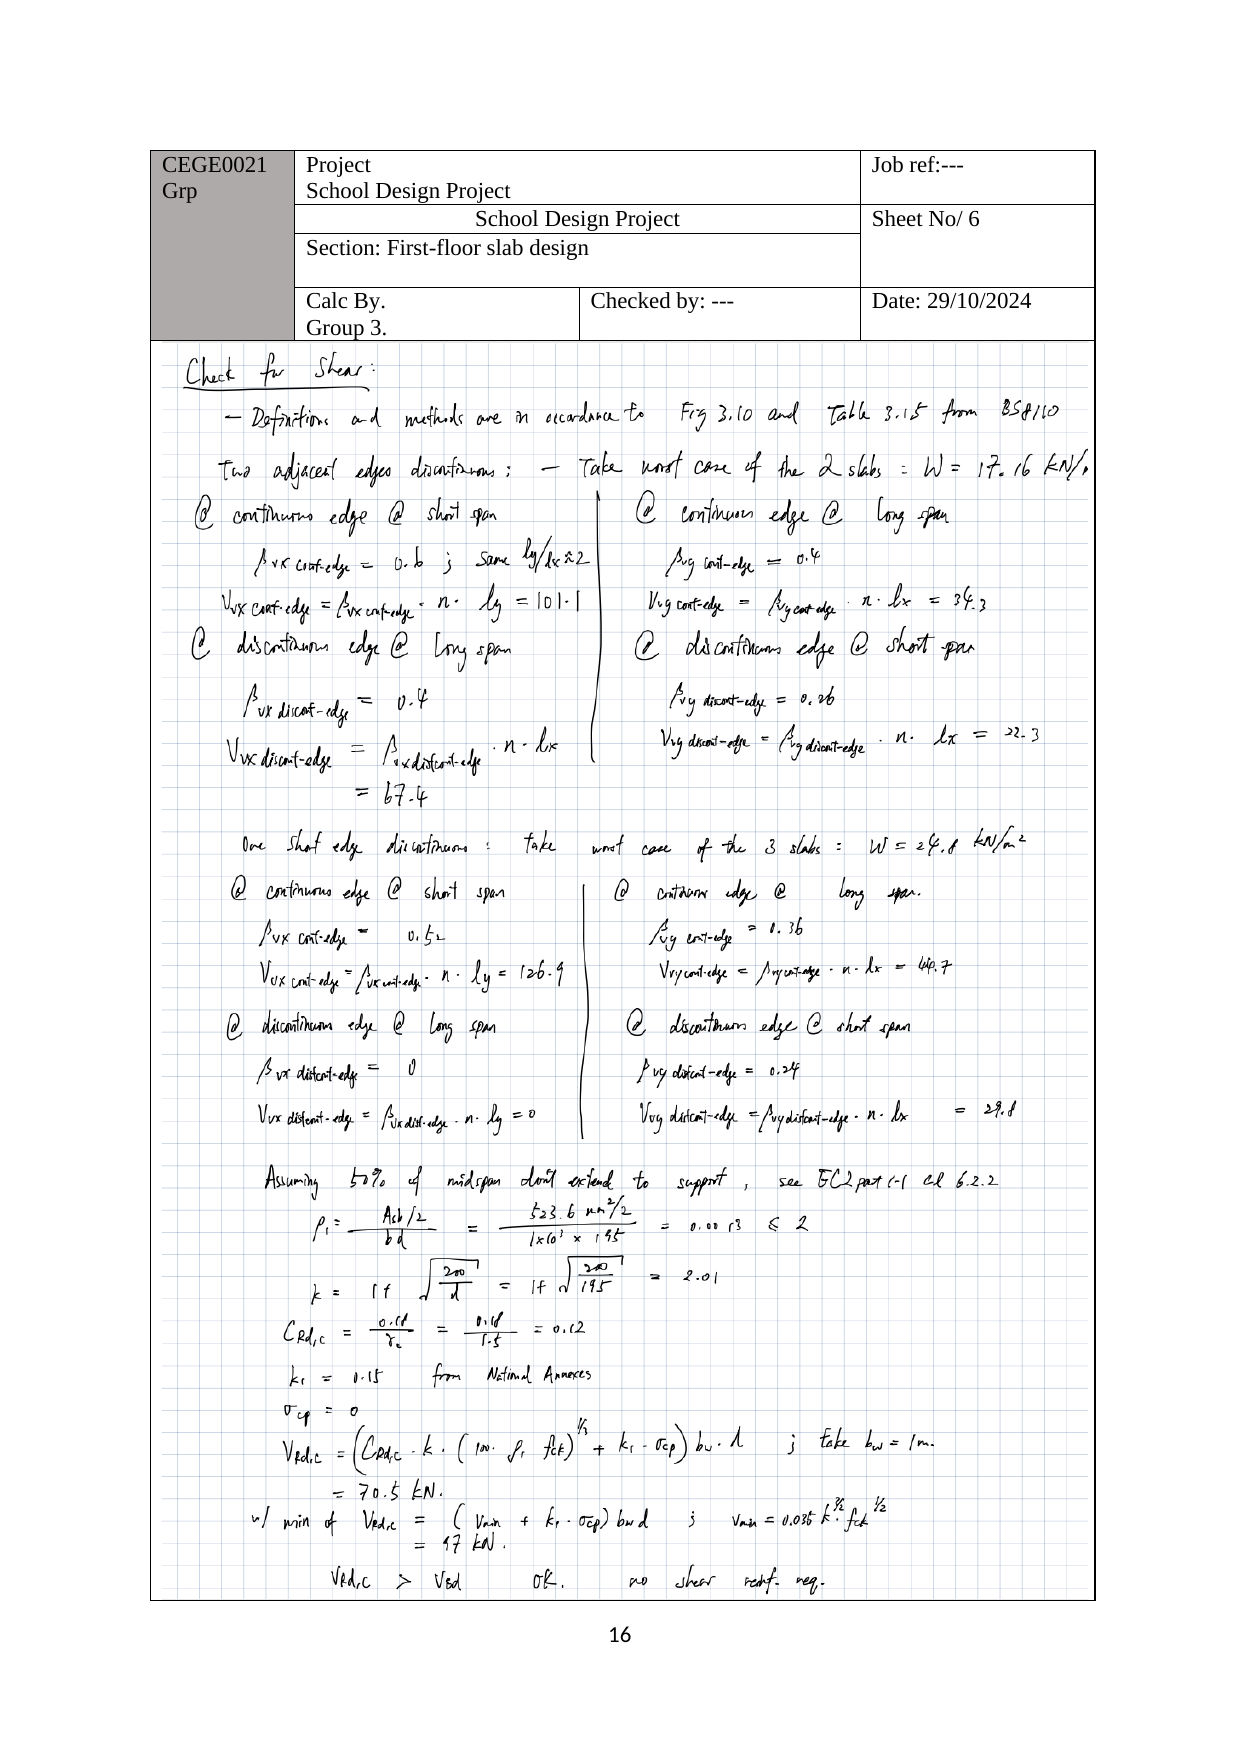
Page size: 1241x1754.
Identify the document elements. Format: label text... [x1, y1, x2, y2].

table_cell School Design Project [295, 205, 860, 233]
table_cell Project School Design Project [295, 151, 860, 204]
table_cell Sheet No/ 6 [861, 205, 1094, 287]
table_cell Job ref:--- [861, 151, 1094, 204]
table_cell [151, 341, 161, 1600]
table_cell Checked by: --- [580, 288, 860, 340]
picture [161, 341, 1089, 1600]
table_cell Calc By. Group 3. [295, 288, 579, 340]
table_cell Date: 29/10/2024 [861, 288, 1094, 340]
table_cell Section: First-floor slab design [295, 234, 860, 287]
table_cell CEGE0021 Grp [151, 151, 294, 340]
table_cell [1089, 341, 1094, 1600]
